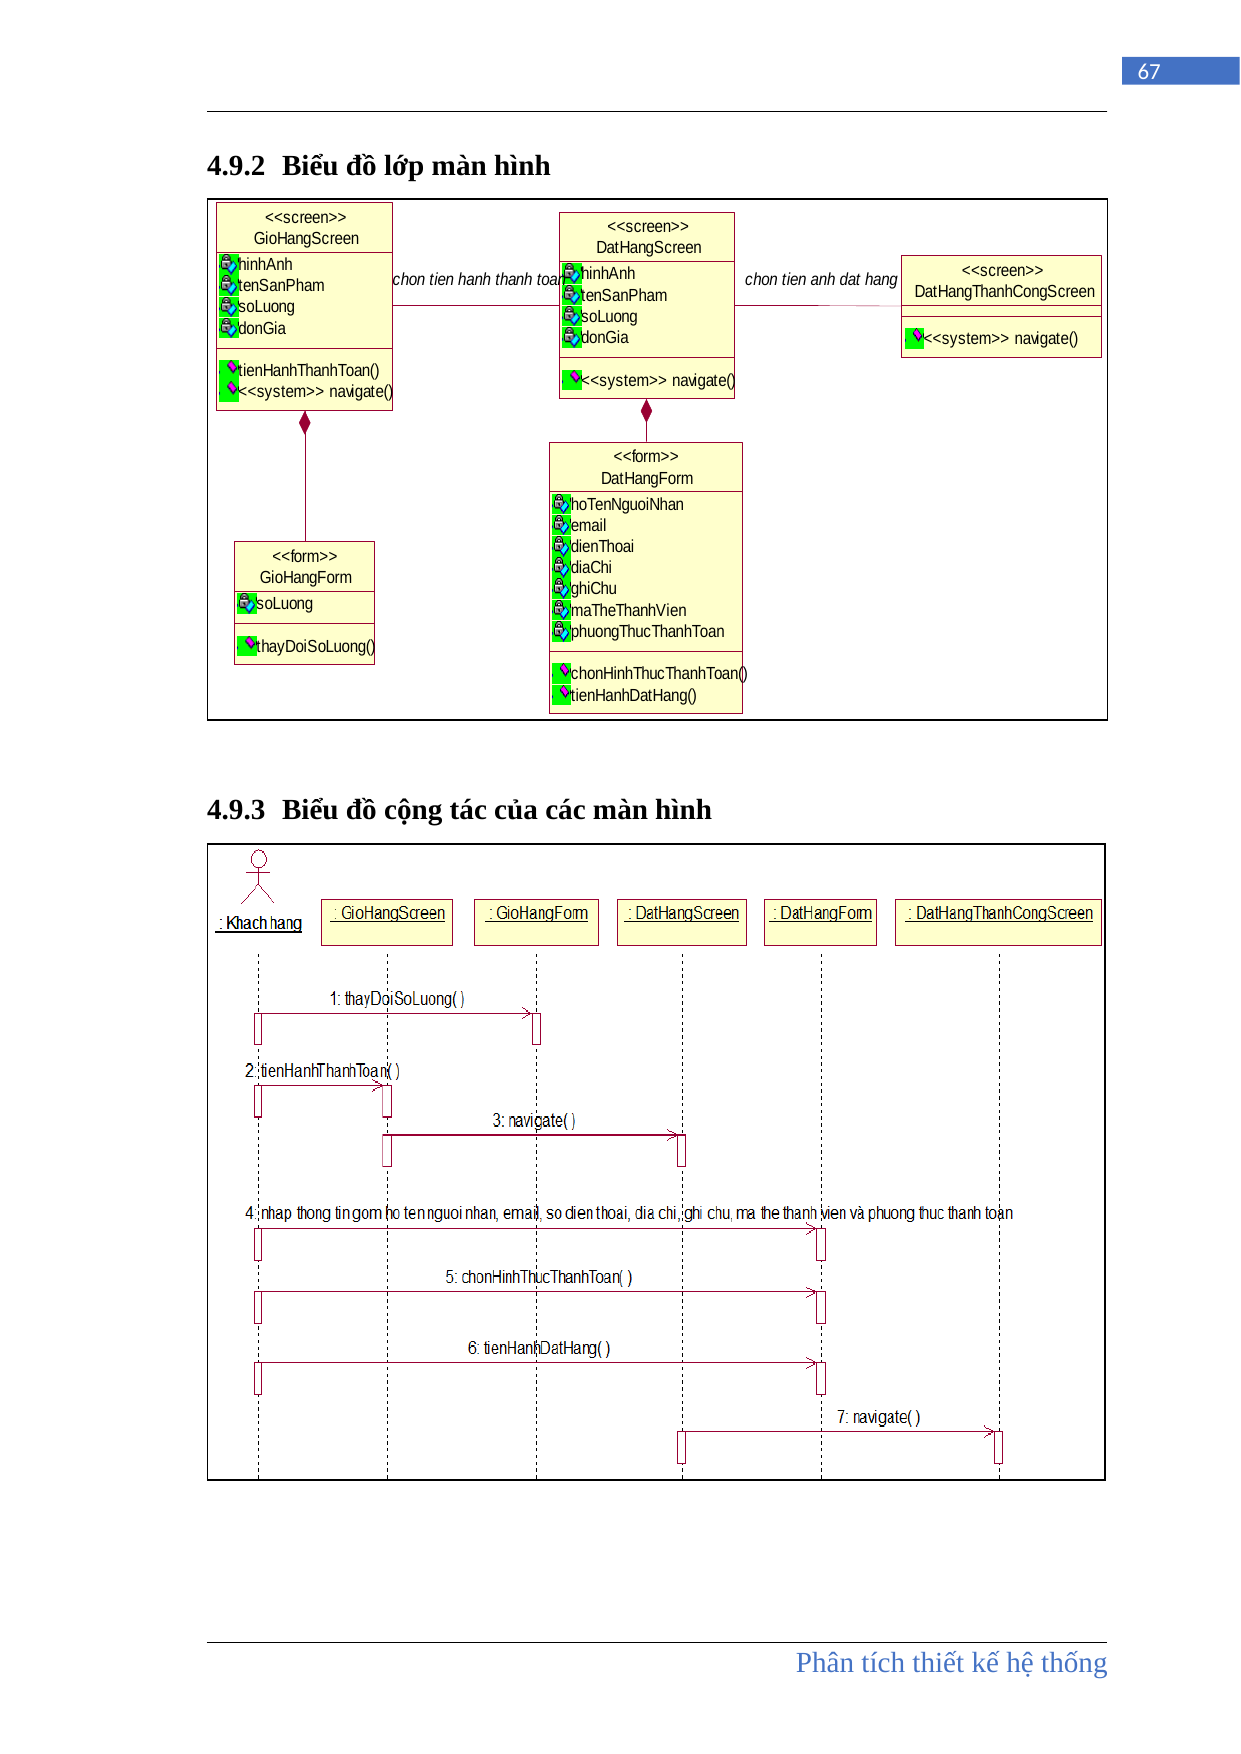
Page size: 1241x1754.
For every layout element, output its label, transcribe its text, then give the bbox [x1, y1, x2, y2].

subtitle Biểu đồ lớp màn hình [207, 148, 1107, 181]
picture [208, 845, 1104, 1479]
subtitle Biểu đồ cộng tác của các màn hình [207, 792, 1107, 826]
